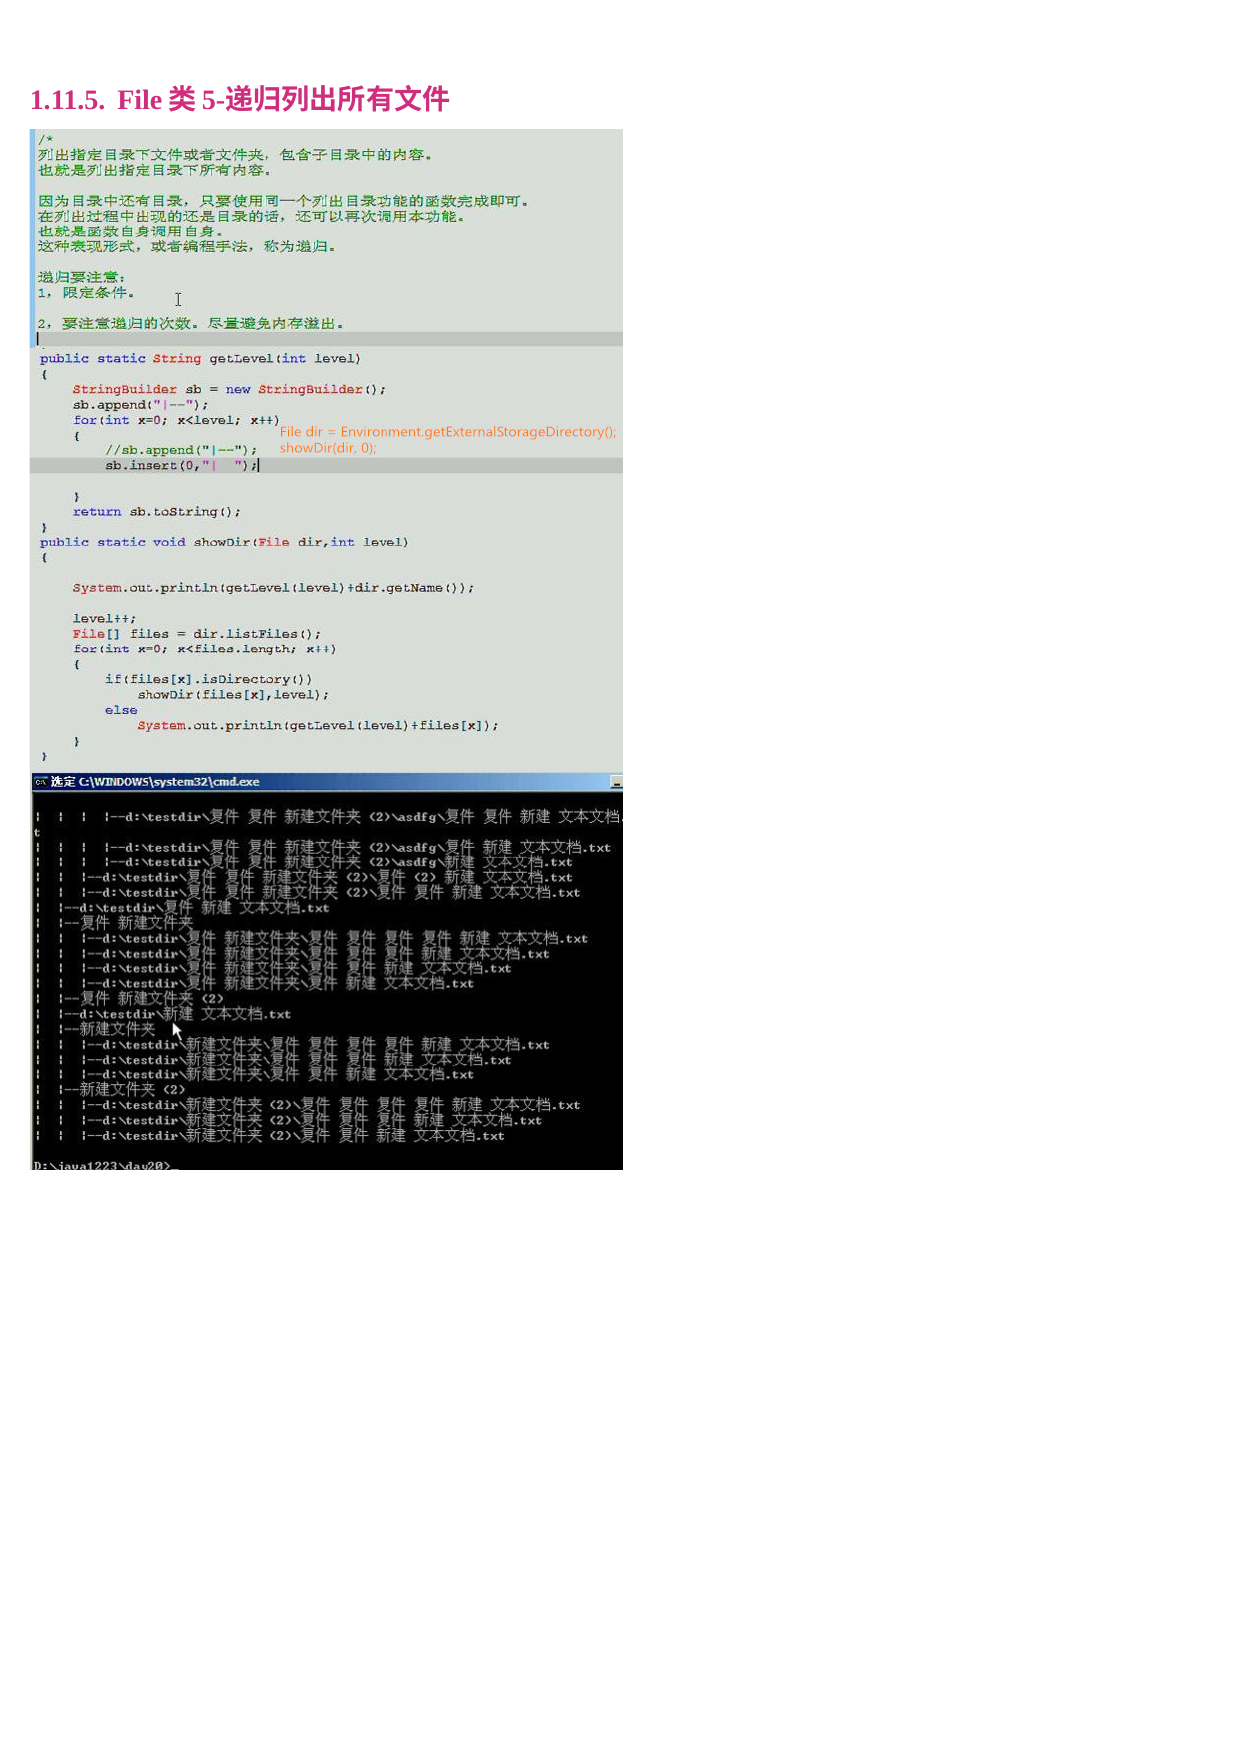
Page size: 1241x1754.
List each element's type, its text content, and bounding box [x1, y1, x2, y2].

picture [29, 129, 623, 1170]
subtitle File类5-递归列出所有文件 [29, 64, 1211, 129]
